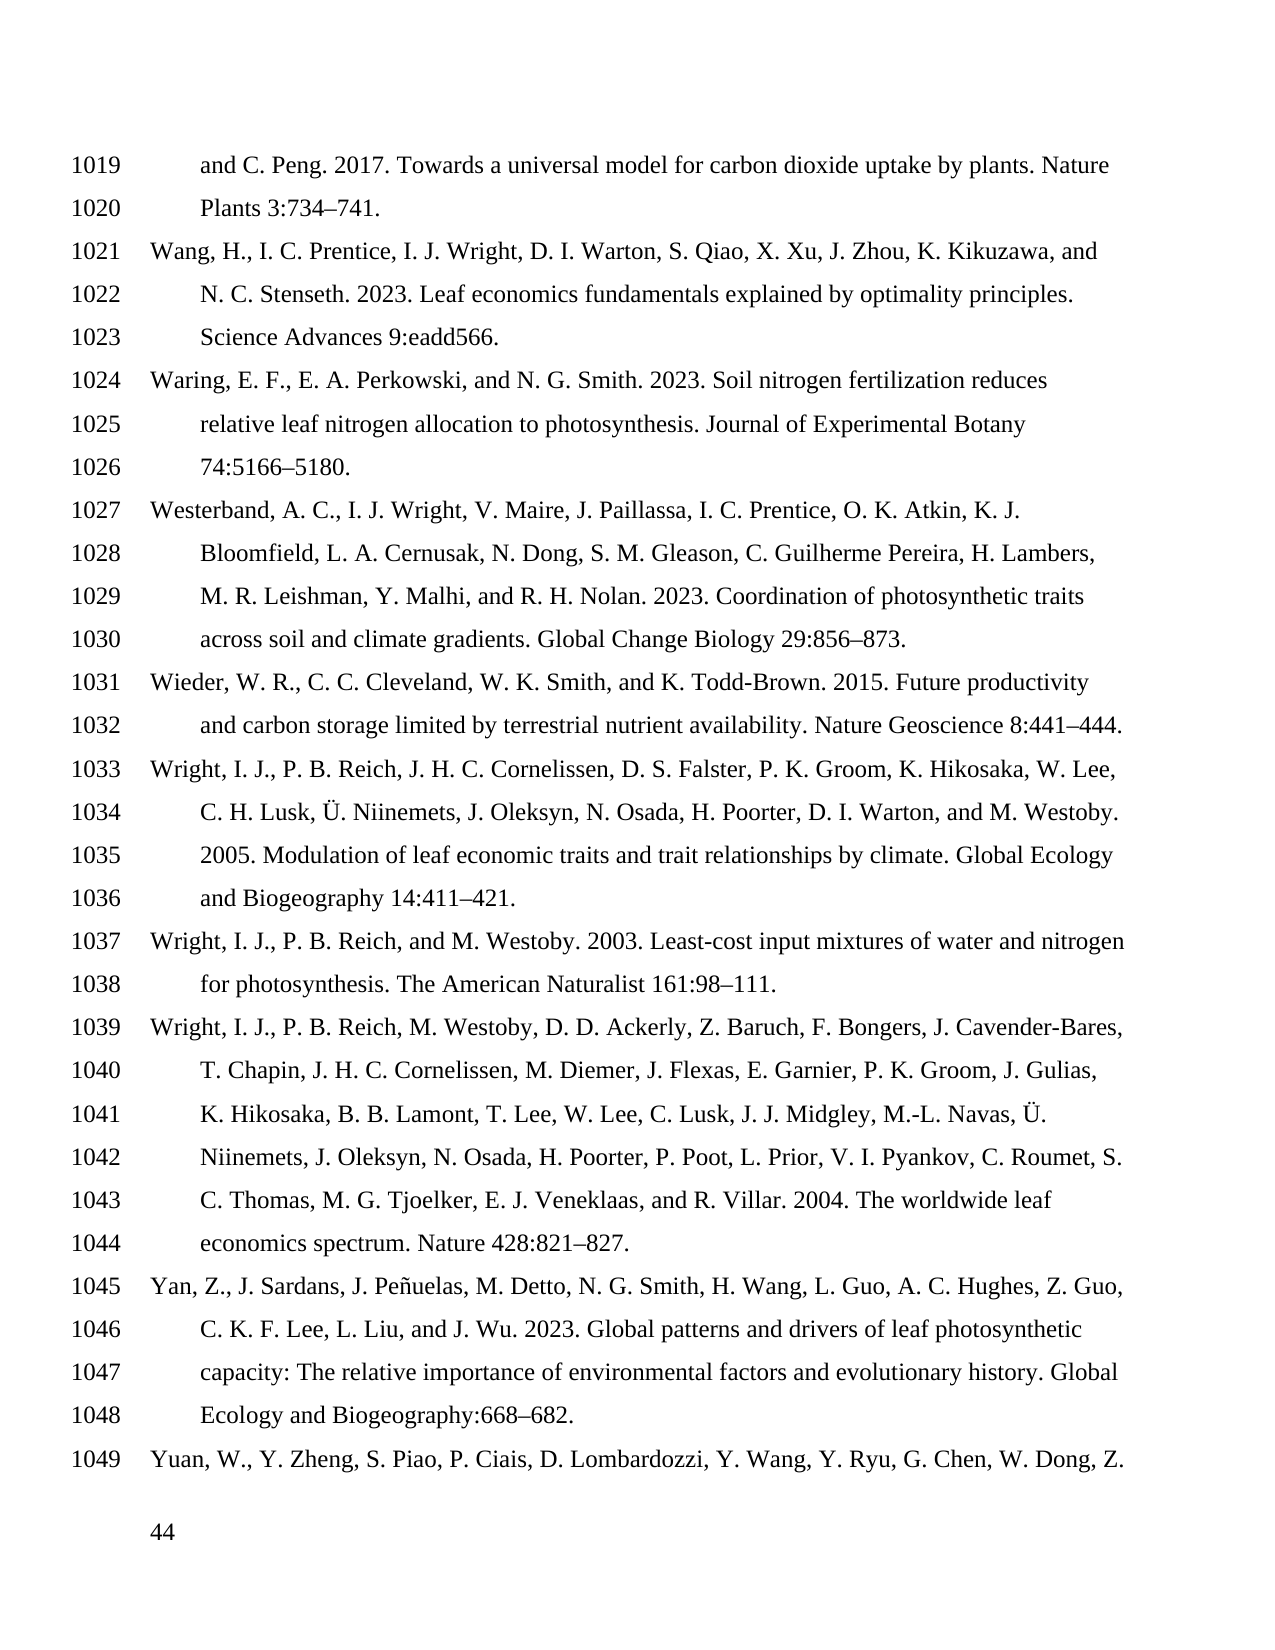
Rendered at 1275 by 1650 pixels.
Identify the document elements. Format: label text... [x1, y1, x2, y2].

text Yan, Z., J. Sardans, J. Peñuelas, M. Detto, N. G. Smith, H. Wang, L. Guo, A. C. Hughes, Z. Guo, C. K. F. Lee, L. Liu, and J. Wu. 2023. Global patterns and drivers of leaf photosynthetic capacity: The relative importance of environmental factors and evolutionary history. Global Ecology and Biogeography:668–682. [150, 1271, 1125, 1429]
text Wang, H., I. C. Prentice, I. J. Wright, D. I. Warton, S. Qiao, X. Xu, J. Zhou, K. Kikuzawa, and N. C. Stenseth. 2023. Leaf economics fundamentals explained by optimality principles. Science Advances 9:eadd566. [150, 236, 1125, 351]
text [150, 150, 1125, 222]
text Wright, I. J., P. B. Reich, M. Westoby, D. D. Ackerly, Z. Baruch, F. Bongers, J. Cavender-Bares, T. Chapin, J. H. C. Cornelissen, M. Diemer, J. Flexas, E. Garnier, P. K. Groom, J. Gulias, K. Hikosaka, B. B. Lamont, T. Lee, W. Lee, C. Lusk, J. J. Midgley, M.-L. Navas, Ü. Niinemets, J. Oleksyn, N. Osada, H. Poorter, P. Poot, L. Prior, V. I. Pyankov, C. Roumet, S. C. Thomas, M. G. Tjoelker, E. J. Veneklaas, and R. Villar. 2004. The worldwide leaf economics spectrum. Nature 428:821–827. [150, 1012, 1125, 1257]
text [150, 1444, 1125, 1472]
text Wright, I. J., P. B. Reich, J. H. C. Cornelissen, D. S. Falster, P. K. Groom, K. Hikosaka, W. Lee, C. H. Lusk, Ü. Niinemets, J. Oleksyn, N. Osada, H. Poorter, D. I. Warton, and M. Westoby. 2005. Modulation of leaf economic traits and trait relationships by climate. Global Ecology and Biogeography 14:411–421. [150, 754, 1125, 912]
text Wright, I. J., P. B. Reich, and M. Westoby. 2003. Least-cost input mixtures of water and nitrogen for photosynthesis. The American Naturalist 161:98–111. [150, 926, 1125, 998]
text Wieder, W. R., C. C. Cleveland, W. K. Smith, and K. Todd-Brown. 2015. Future productivity and carbon storage limited by terrestrial nutrient availability. Nature Geoscience 8:441–444. [150, 667, 1125, 739]
text Westerband, A. C., I. J. Wright, V. Maire, J. Paillassa, I. C. Prentice, O. K. Atkin, K. J. Bloomfield, L. A. Cernusak, N. Dong, S. M. Gleason, C. Guilherme Pereira, H. Lambers, M. R. Leishman, Y. Malhi, and R. H. Nolan. 2023. Coordination of photosynthetic traits across soil and climate gradients. Global Change Biology 29:856–873. [150, 495, 1125, 653]
text Waring, E. F., E. A. Perkowski, and N. G. Smith. 2023. Soil nitrogen fertilization reduces relative leaf nitrogen allocation to photosynthesis. Journal of Experimental Botany 74:5166–5180. [150, 366, 1125, 481]
